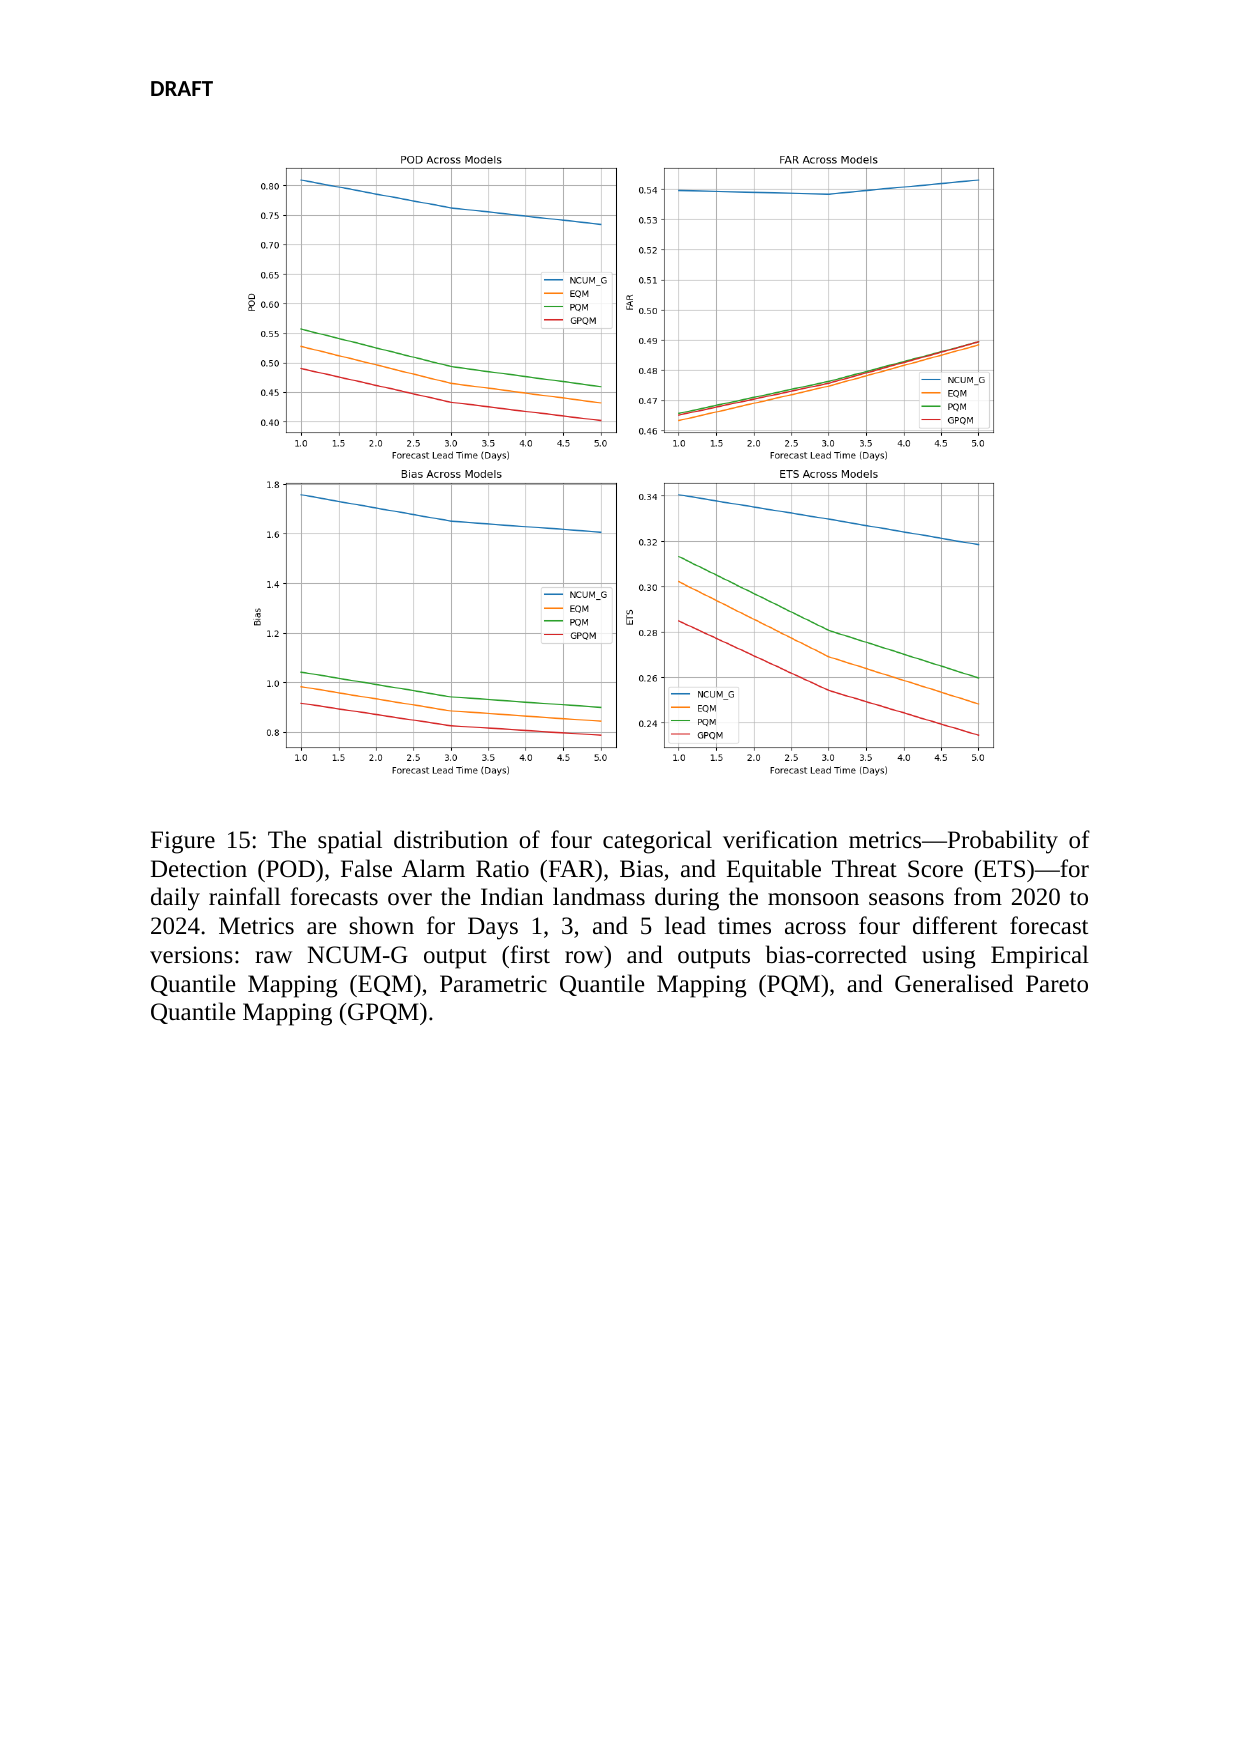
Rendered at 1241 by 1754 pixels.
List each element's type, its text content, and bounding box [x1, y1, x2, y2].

picture [241, 150, 999, 781]
text Figure 15: The spatial distribution of four categorical verification metrics—Probability of Detection (POD), False Alarm Ratio (FAR), Bias, and Equitable Threat Score (ETS)—for daily rainfall forecasts over the Indian landmass during the monsoon seasons from 2020 to 2024. Metrics are shown for Days 1, 3, and 5 lead times across four different forecast versions: raw NCUM-G output (first row) and outputs bias-corrected using Empirical Quantile Mapping (EQM), Parametric Quantile Mapping (PQM), and Generalised Pareto Quantile Mapping (GPQM). [150, 825, 1090, 1026]
